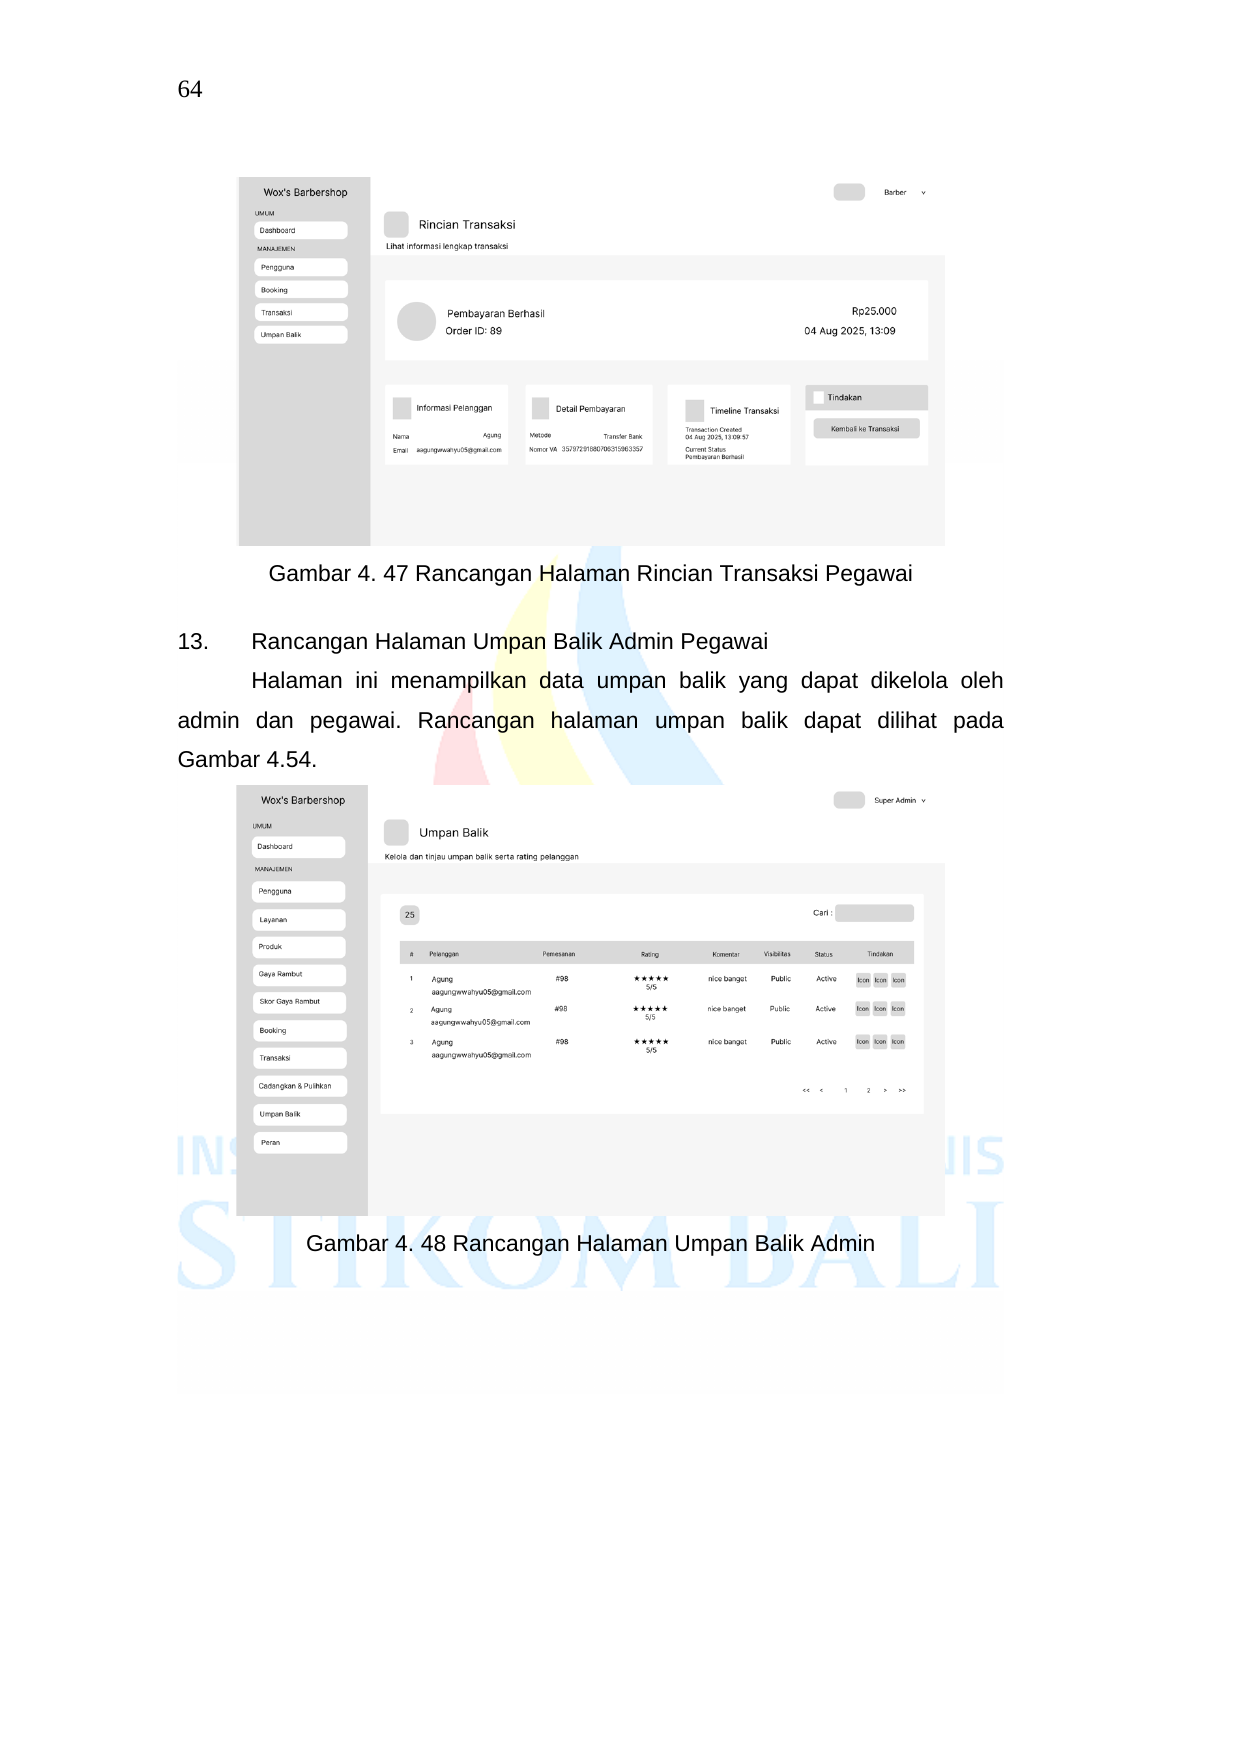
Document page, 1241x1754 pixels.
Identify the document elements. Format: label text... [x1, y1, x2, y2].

picture [236, 177, 945, 546]
text Halaman ini menampilkan data umpan balik yang dapat dikelola oleh admin dan pegawai. Rancangan halaman umpan balik dapat dilihat pada Gambar 4.54. [177, 667, 1004, 773]
text Gambar 4. 47 Rancangan Halaman Rincian Transaksi Pegawai [177, 560, 1004, 586]
picture [236, 785, 945, 1216]
list Rancangan Halaman Umpan Balik Admin Pegawai [177, 628, 1004, 654]
text Gambar 4. 48 Rancangan Halaman Umpan Balik Admin [177, 1230, 1004, 1257]
